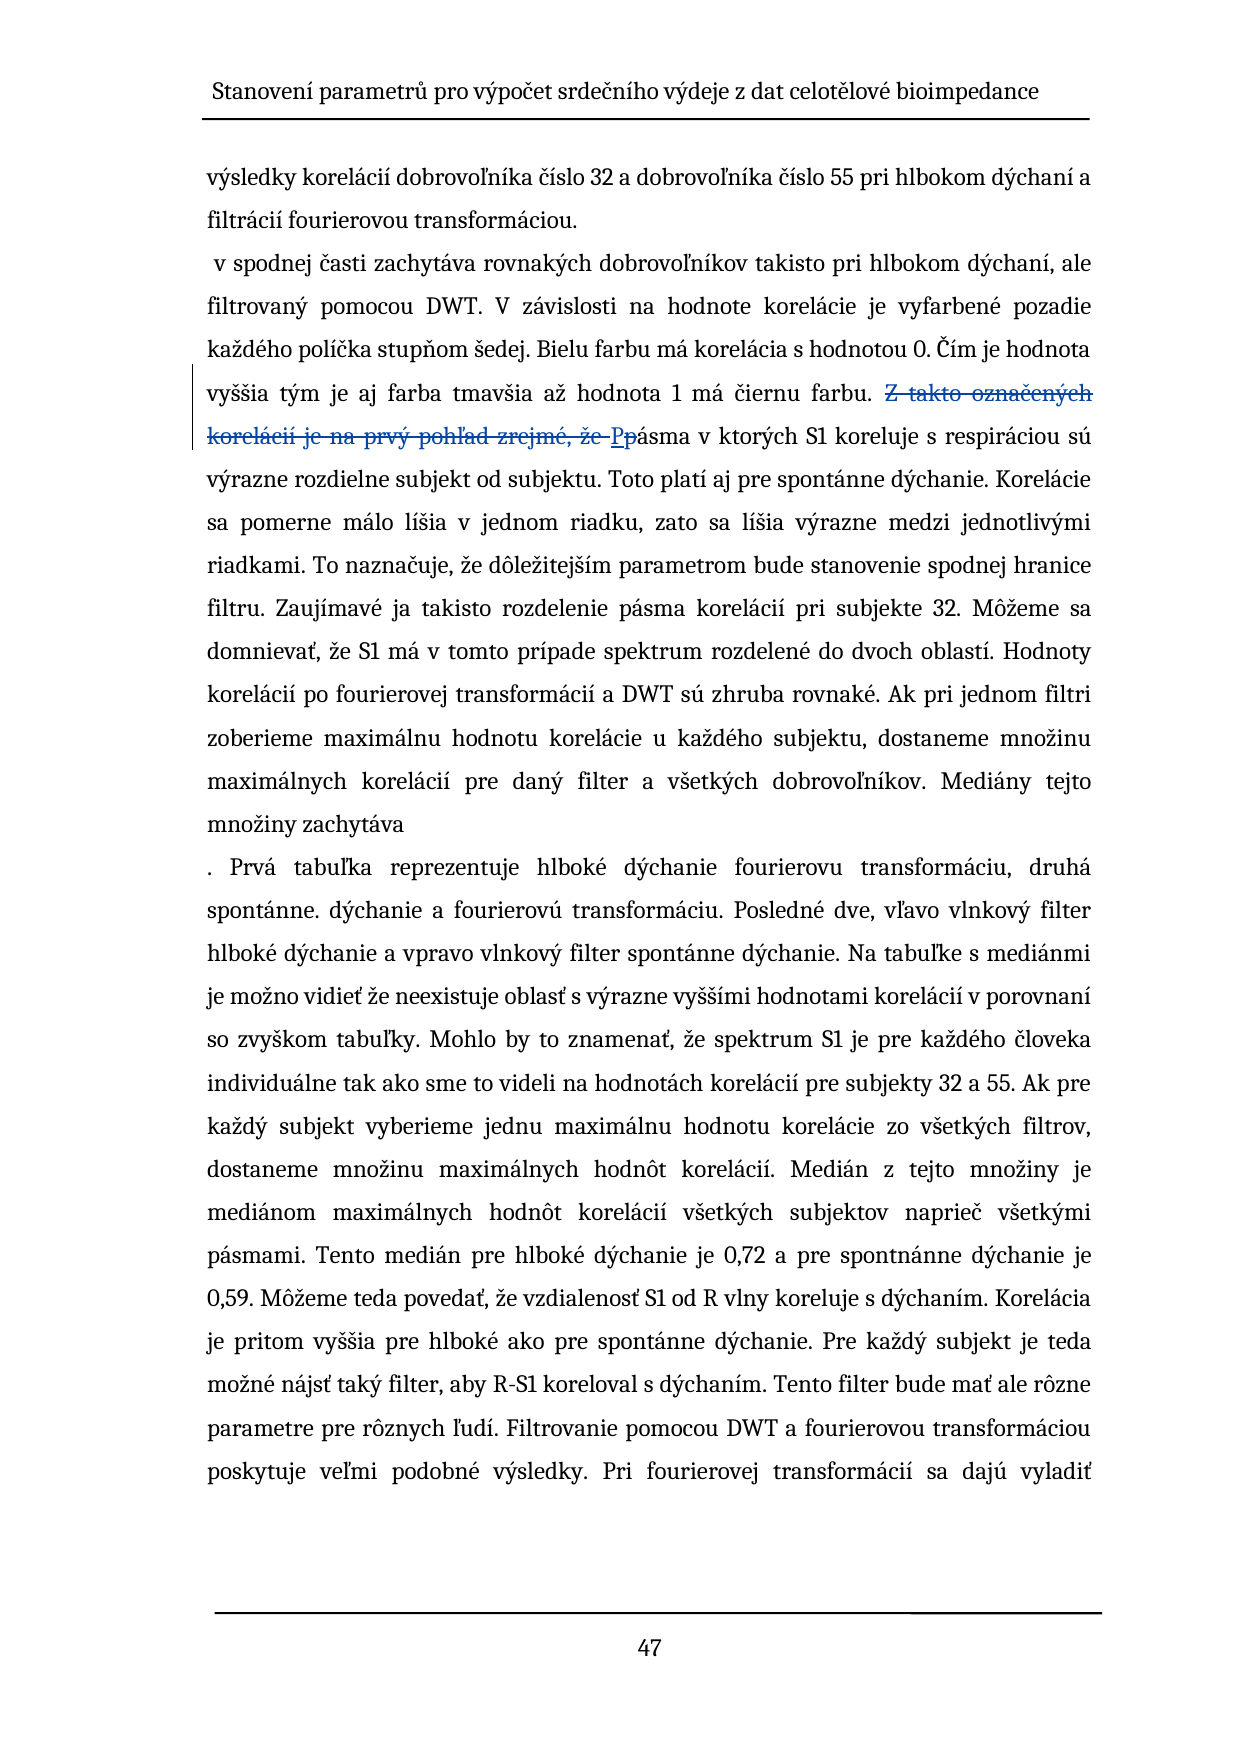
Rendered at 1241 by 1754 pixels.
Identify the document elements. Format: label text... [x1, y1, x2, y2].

text výsledky korelácií dobrovoľníka číslo 32 a dobrovoľníka číslo 55 pri hlbokom dýchaní a filtrácií fourierovou transformáciou. [207, 163, 1092, 235]
text Tabuľka 5 v spodnej časti zachytáva rovnakých dobrovoľníkov takisto pri hlbokom dýchaní, ale filtrovaný pomocou DWT. V závislosti na hodnote korelácie je vyfarbené pozadie každého políčka stupňom šedej. Bielu farbu má korelácia s hodnotou 0. Čím je hodnota vyššia tým je aj farba tmavšia až hodnota 1 má čiernu farbu. ásma v ktorých S1 koreluje s respiráciou sú výrazne rozdielne subjekt od subjektu. Toto platí aj pre spontánne dýchanie. Korelácie sa pomerne málo líšia v jednom riadku, zato sa líšia výrazne medzi jednotlivými riadkami. To naznačuje, že dôležitejším parametrom bude stanovenie spodnej hranice filtru. Zaujímavé ja takisto rozdelenie pásma korelácií pri subjekte 32. Môžeme sa domnievať, že S1 má v tomto prípade spektrum rozdelené do dvoch oblastí. Hodnoty korelácií po fourierovej transformácií a DWT sú zhruba rovnaké. Ak pri jednom filtri zoberieme maximálnu hodnotu korelácie u každého subjektu, dostaneme množinu maximálnych korelácií pre daný filter a všetkých dobrovoľníkov. Mediány tejto množiny zachytáva [207, 249, 1092, 838]
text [207, 853, 1092, 1485]
